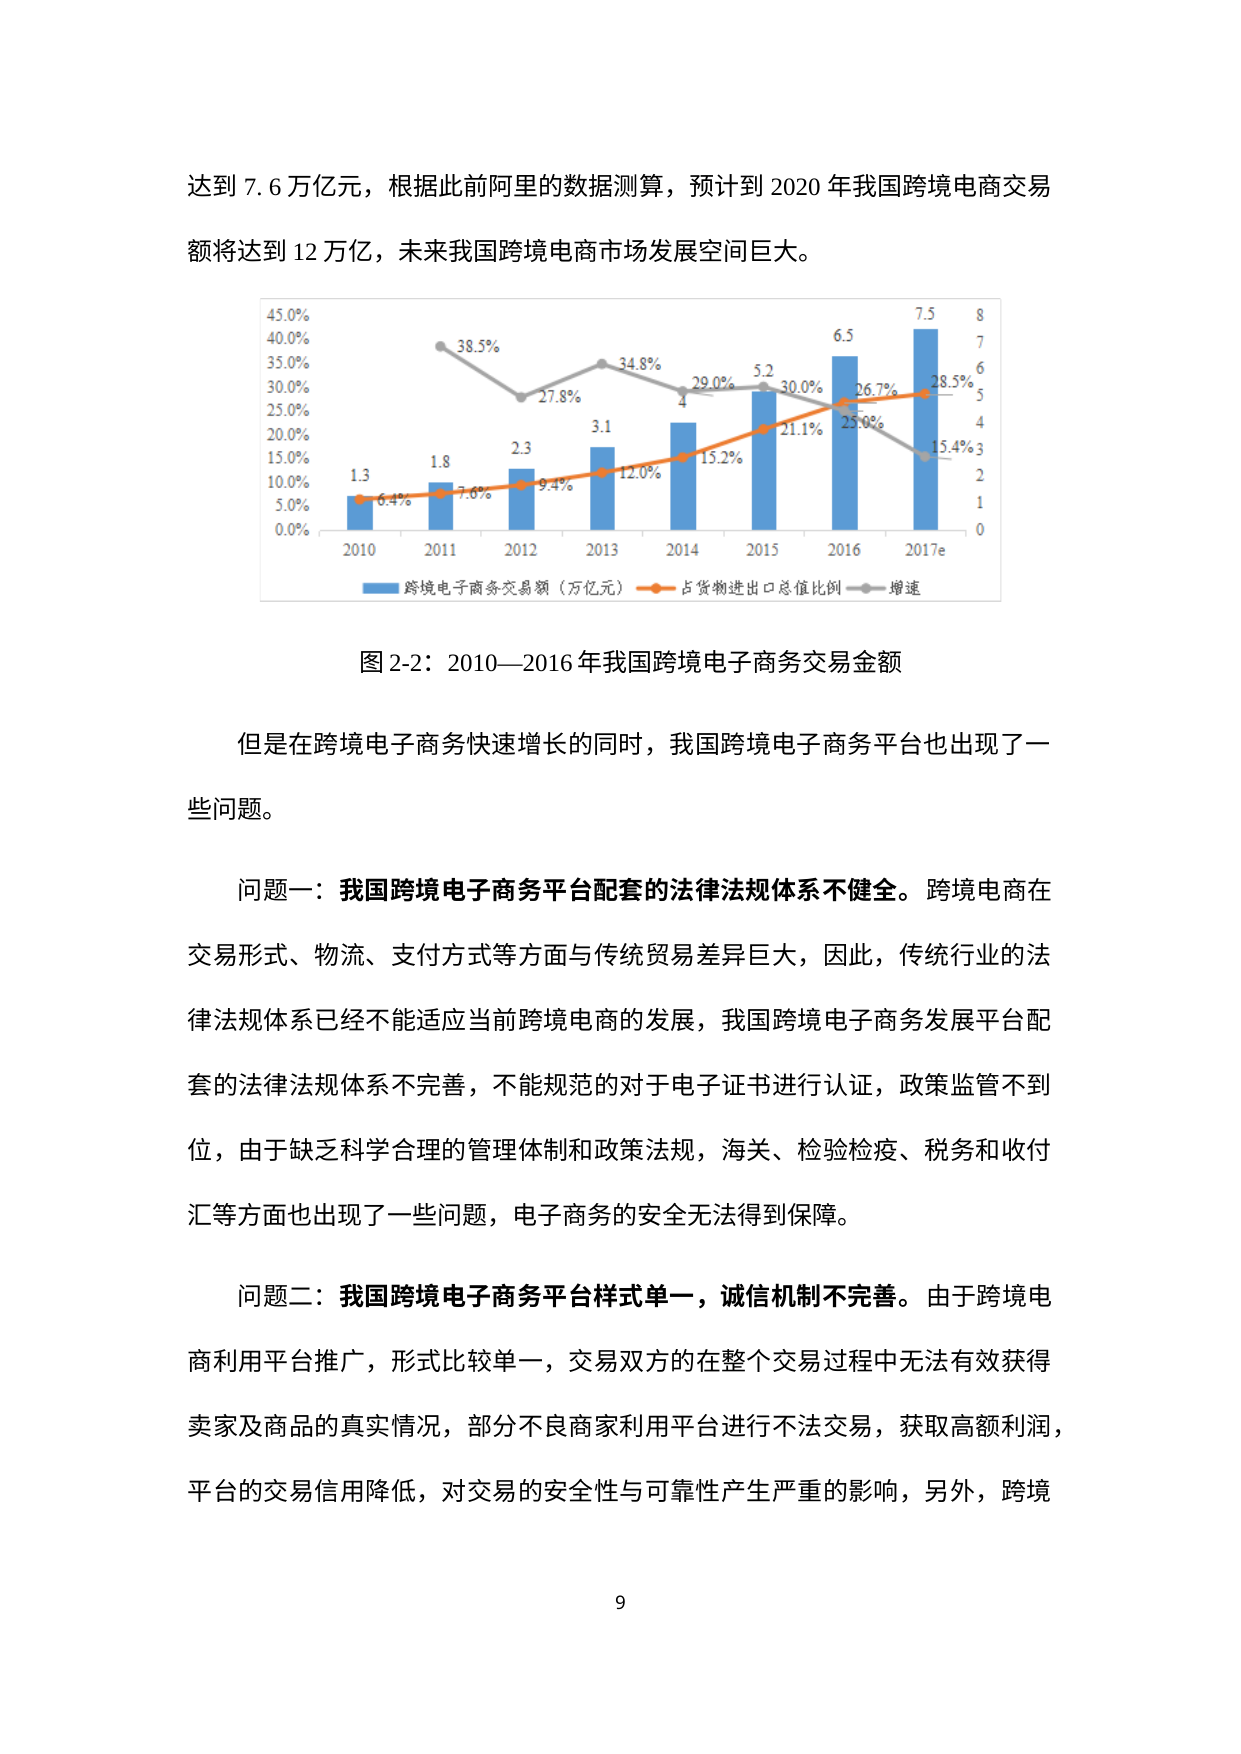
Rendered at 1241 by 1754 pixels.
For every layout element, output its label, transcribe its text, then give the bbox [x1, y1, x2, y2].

text 但是在跨境电子商务快速增长的同时，我国跨境电子商务平台也出现了一些问题。 [187, 710, 1053, 840]
picture [259, 298, 1002, 602]
text 问题一：我国跨境电子商务平台配套的法律法规体系不健全。跨境电商在交易形式、物流、支付方式等方面与传统贸易差异巨大，因此，传统行业的法律法规体系已经不能适应当前跨境电商的发展，我国跨境电子商务发展平台配套的法律法规体系不完善，不能规范的对于电子证书进行认证，政策监管不到位，由于缺乏科学合理的管理体制和政策法规，海关、检验检疫、税务和收付汇等方面也出现了一些问题，电子商务的安全无法得到保障。 [187, 856, 1053, 1246]
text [187, 152, 1053, 282]
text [187, 1262, 1053, 1522]
text 图2-2：2010—2016年我国跨境电子商务交易金额 [187, 628, 1053, 693]
